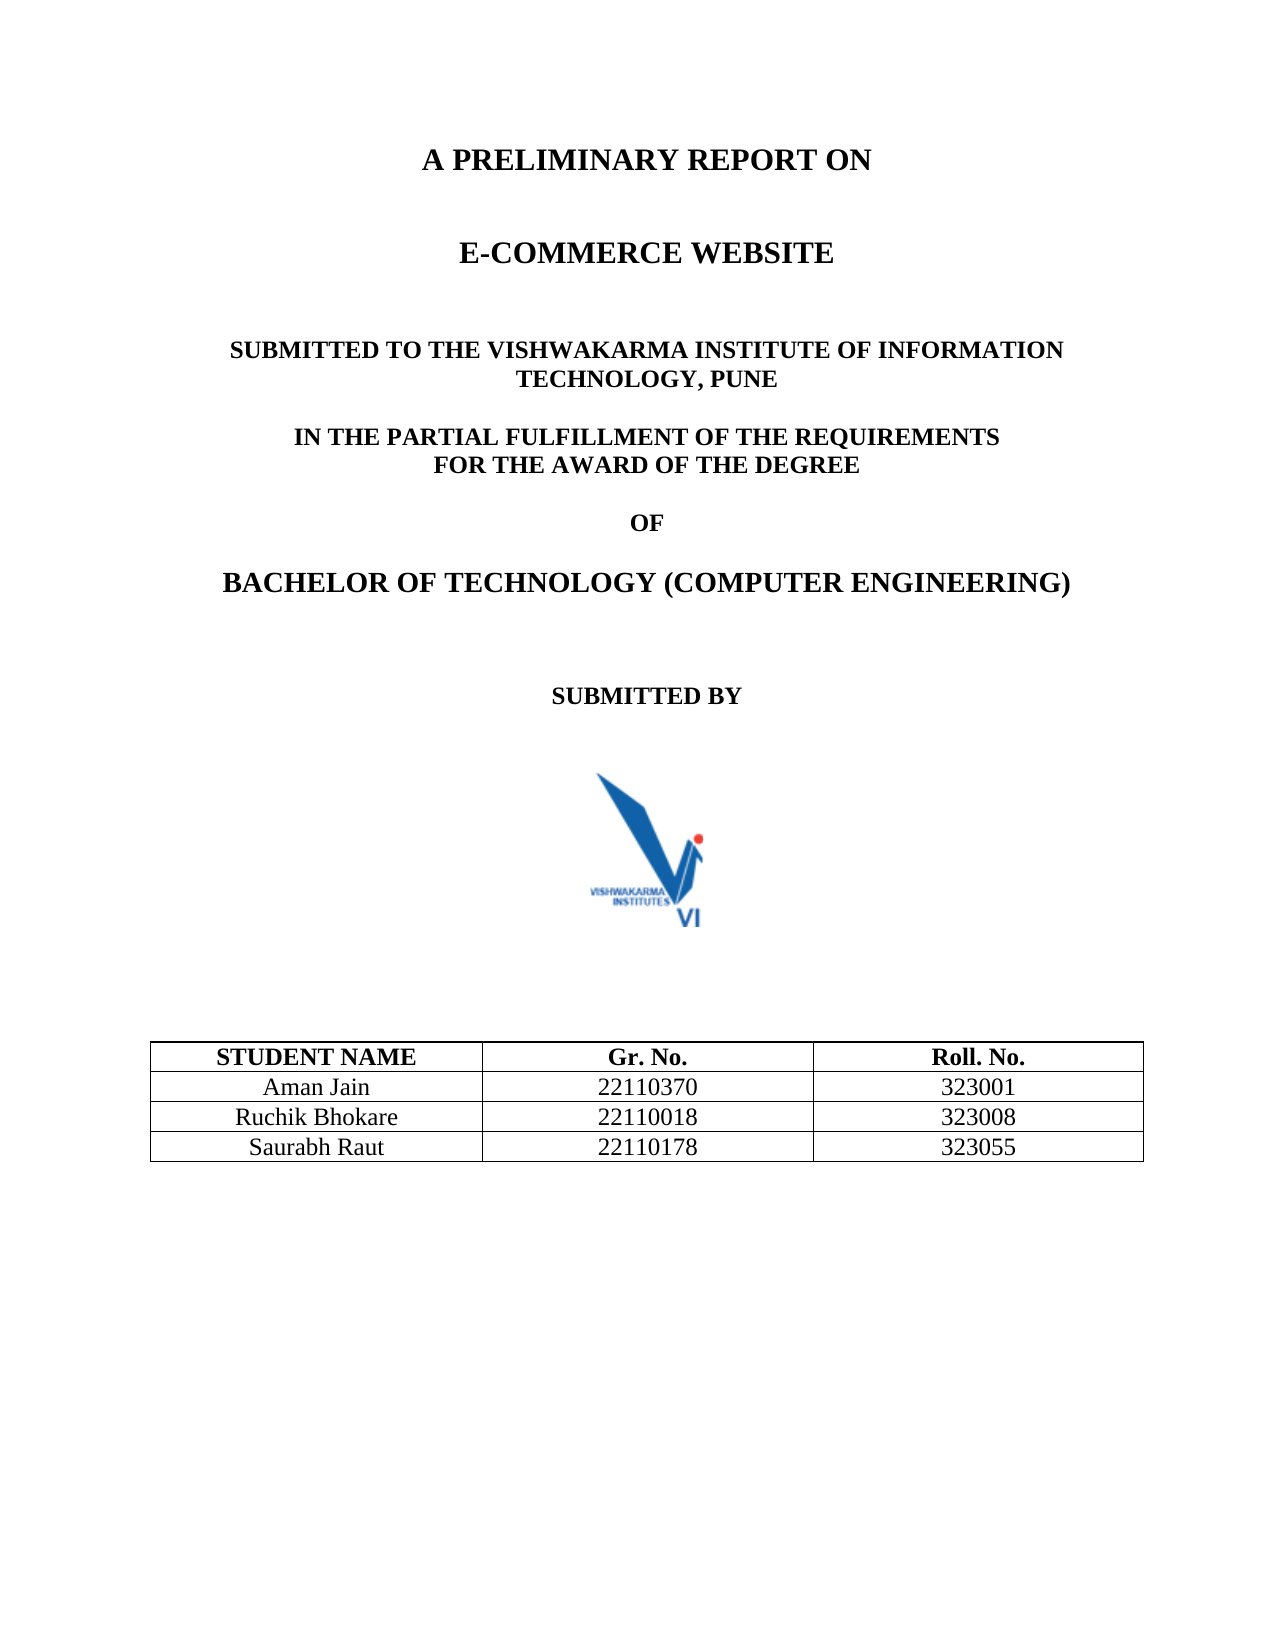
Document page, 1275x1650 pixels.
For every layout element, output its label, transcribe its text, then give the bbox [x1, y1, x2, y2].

table_cell Saurabh Raut [151, 1132, 482, 1161]
text E-COMMERCE WEBSITE [150, 235, 1144, 271]
table_cell 323055 [814, 1132, 1143, 1161]
text A PRELIMINARY REPORT ON [150, 141, 1144, 177]
table_header STUDENT NAME [151, 1043, 482, 1071]
table_header Roll. No. [814, 1043, 1143, 1071]
text OF [150, 508, 1144, 537]
table_cell 22110178 [483, 1132, 813, 1161]
text BACHELOR OF TECHNOLOGY (COMPUTER ENGINEERING) [150, 565, 1144, 599]
text IN THE PARTIAL FULFILLMENT OF THE REQUIREMENTS [150, 422, 1144, 450]
text SUBMITTED TO THE VISHWAKARMA INSTITUTE OF INFORMATION TECHNOLOGY, PUNE [150, 335, 1144, 393]
picture [590, 773, 704, 927]
table_cell Aman Jain [151, 1072, 482, 1101]
table_cell 22110370 [483, 1072, 813, 1101]
table_cell 323001 [814, 1072, 1143, 1101]
table_header Gr. No. [483, 1043, 813, 1071]
table_cell 22110018 [483, 1102, 813, 1131]
subtitle SUBMITTED BY [150, 681, 1144, 710]
text FOR THE AWARD OF THE DEGREE [150, 450, 1144, 479]
table_cell 323008 [814, 1102, 1143, 1131]
table_cell Ruchik Bhokare [151, 1102, 482, 1131]
